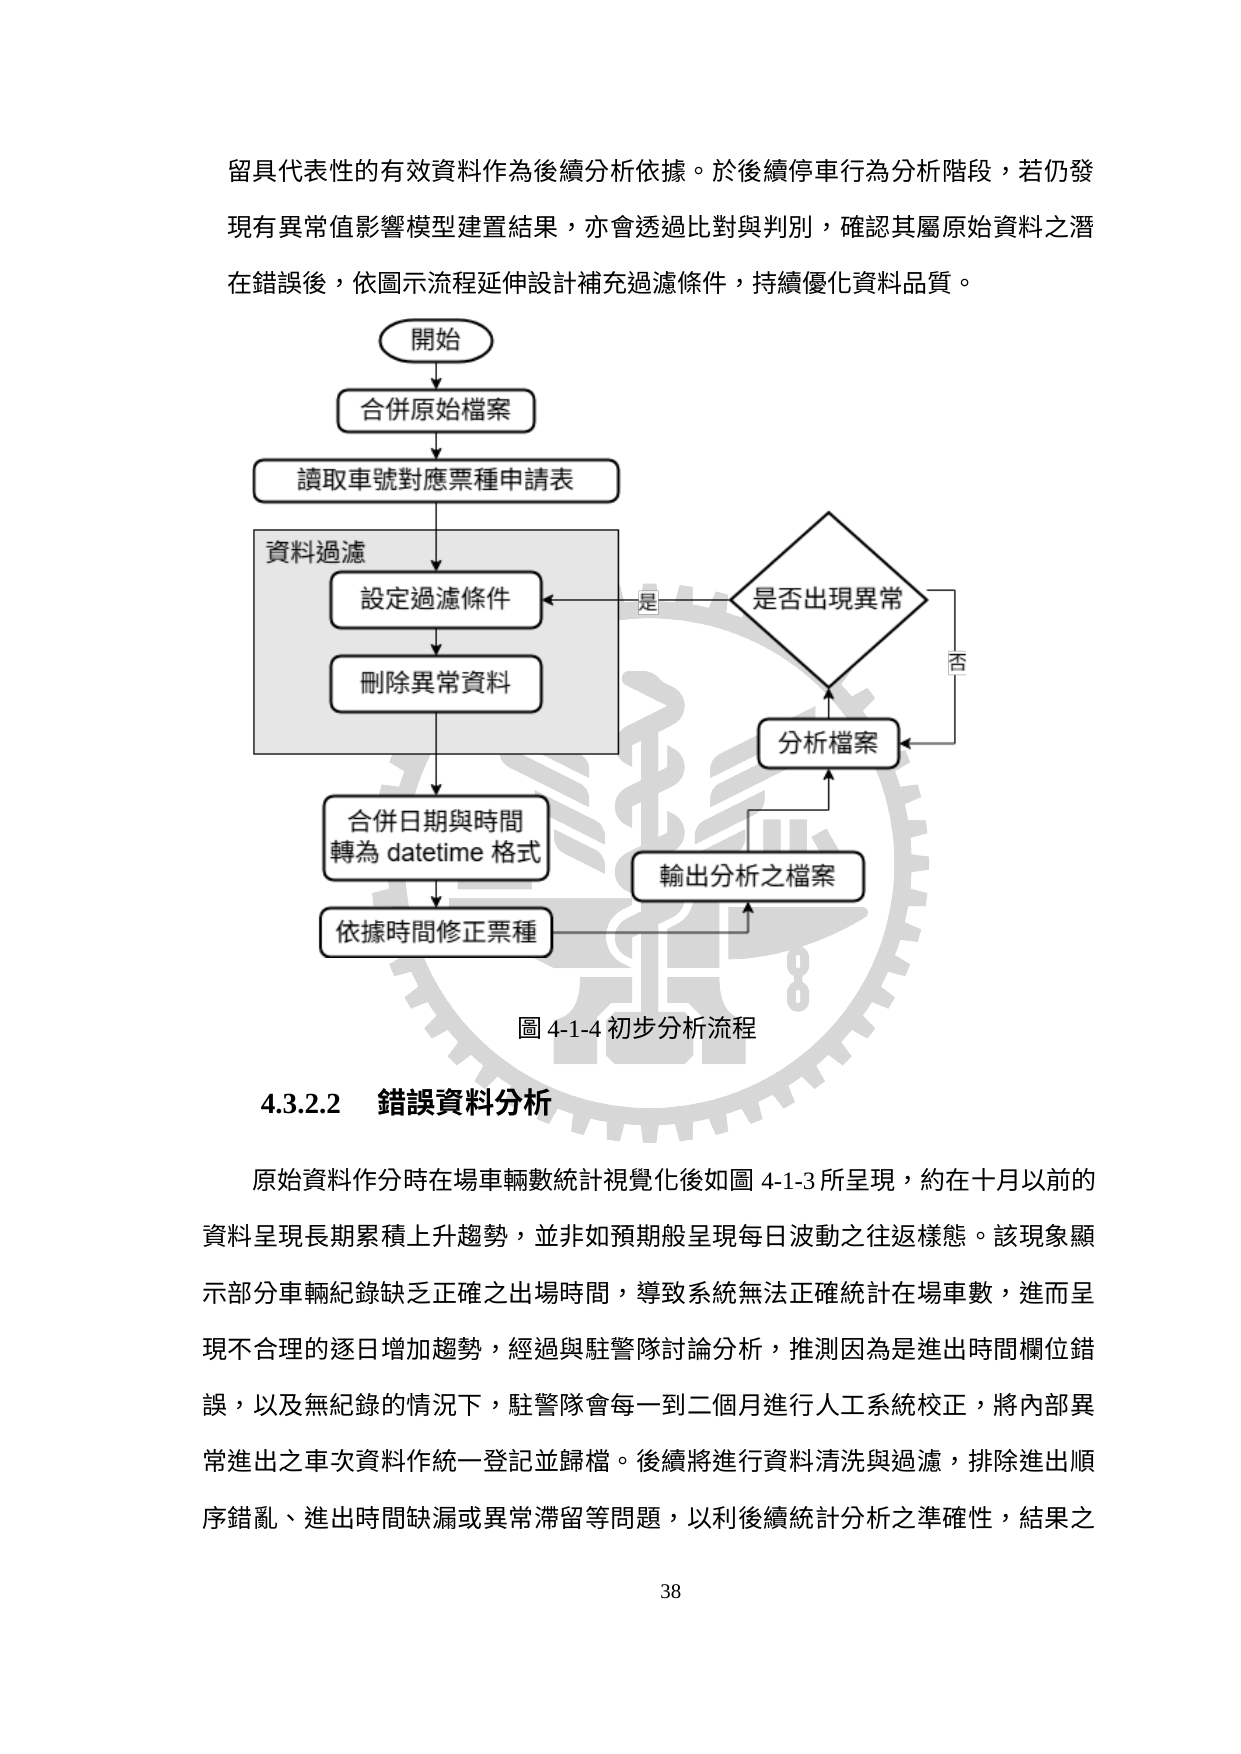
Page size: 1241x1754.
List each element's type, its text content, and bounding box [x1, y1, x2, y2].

subtitle 錯誤資料分析 [202, 1064, 1097, 1139]
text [227, 151, 1097, 301]
picture [252, 318, 967, 958]
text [202, 1160, 1097, 1535]
text 圖4-1-4 初步分析流程 [177, 1008, 1097, 1046]
